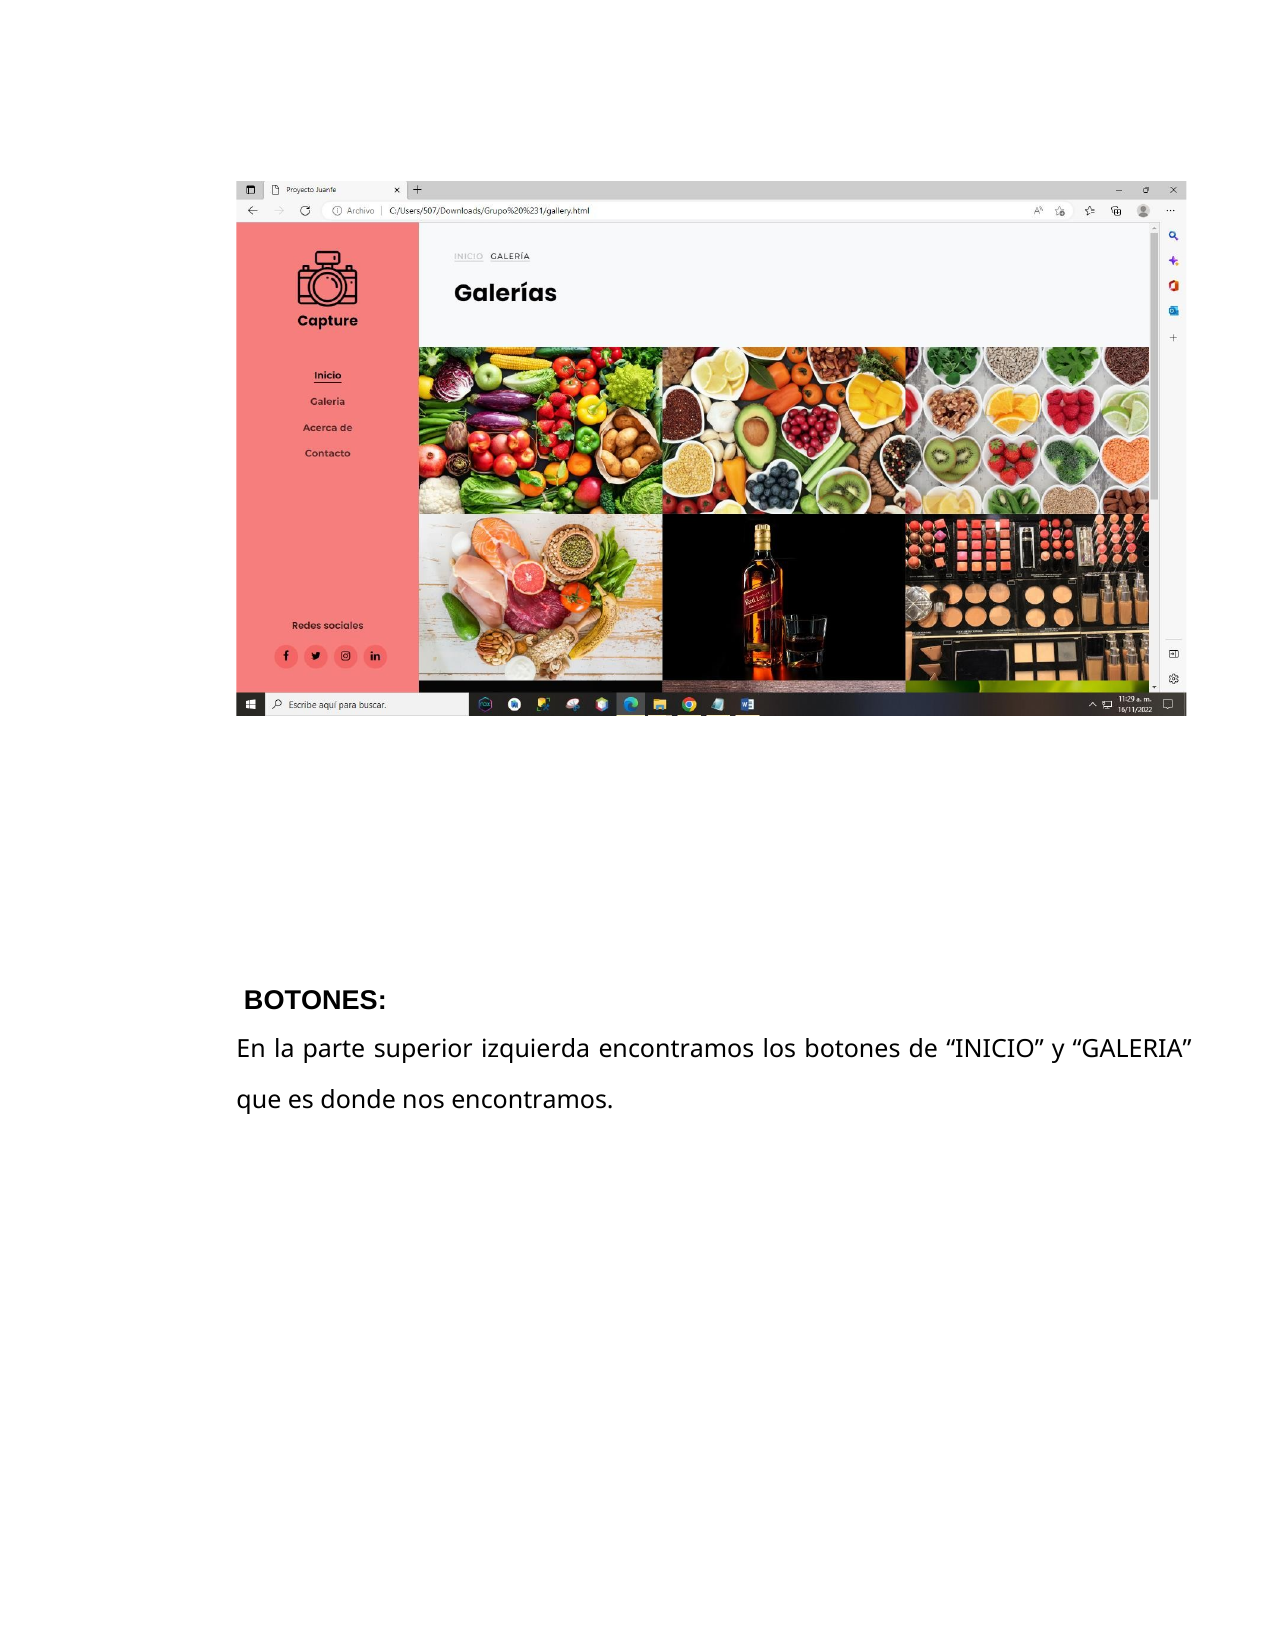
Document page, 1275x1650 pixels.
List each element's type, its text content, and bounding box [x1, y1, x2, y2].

text En la parte superior izquierda encontramos los botones de “INICIO” y “GALERIA” que es donde nos encontramos. [236, 1031, 1193, 1116]
subtitle BOTONES: [244, 984, 1210, 1015]
picture [236, 181, 1187, 716]
